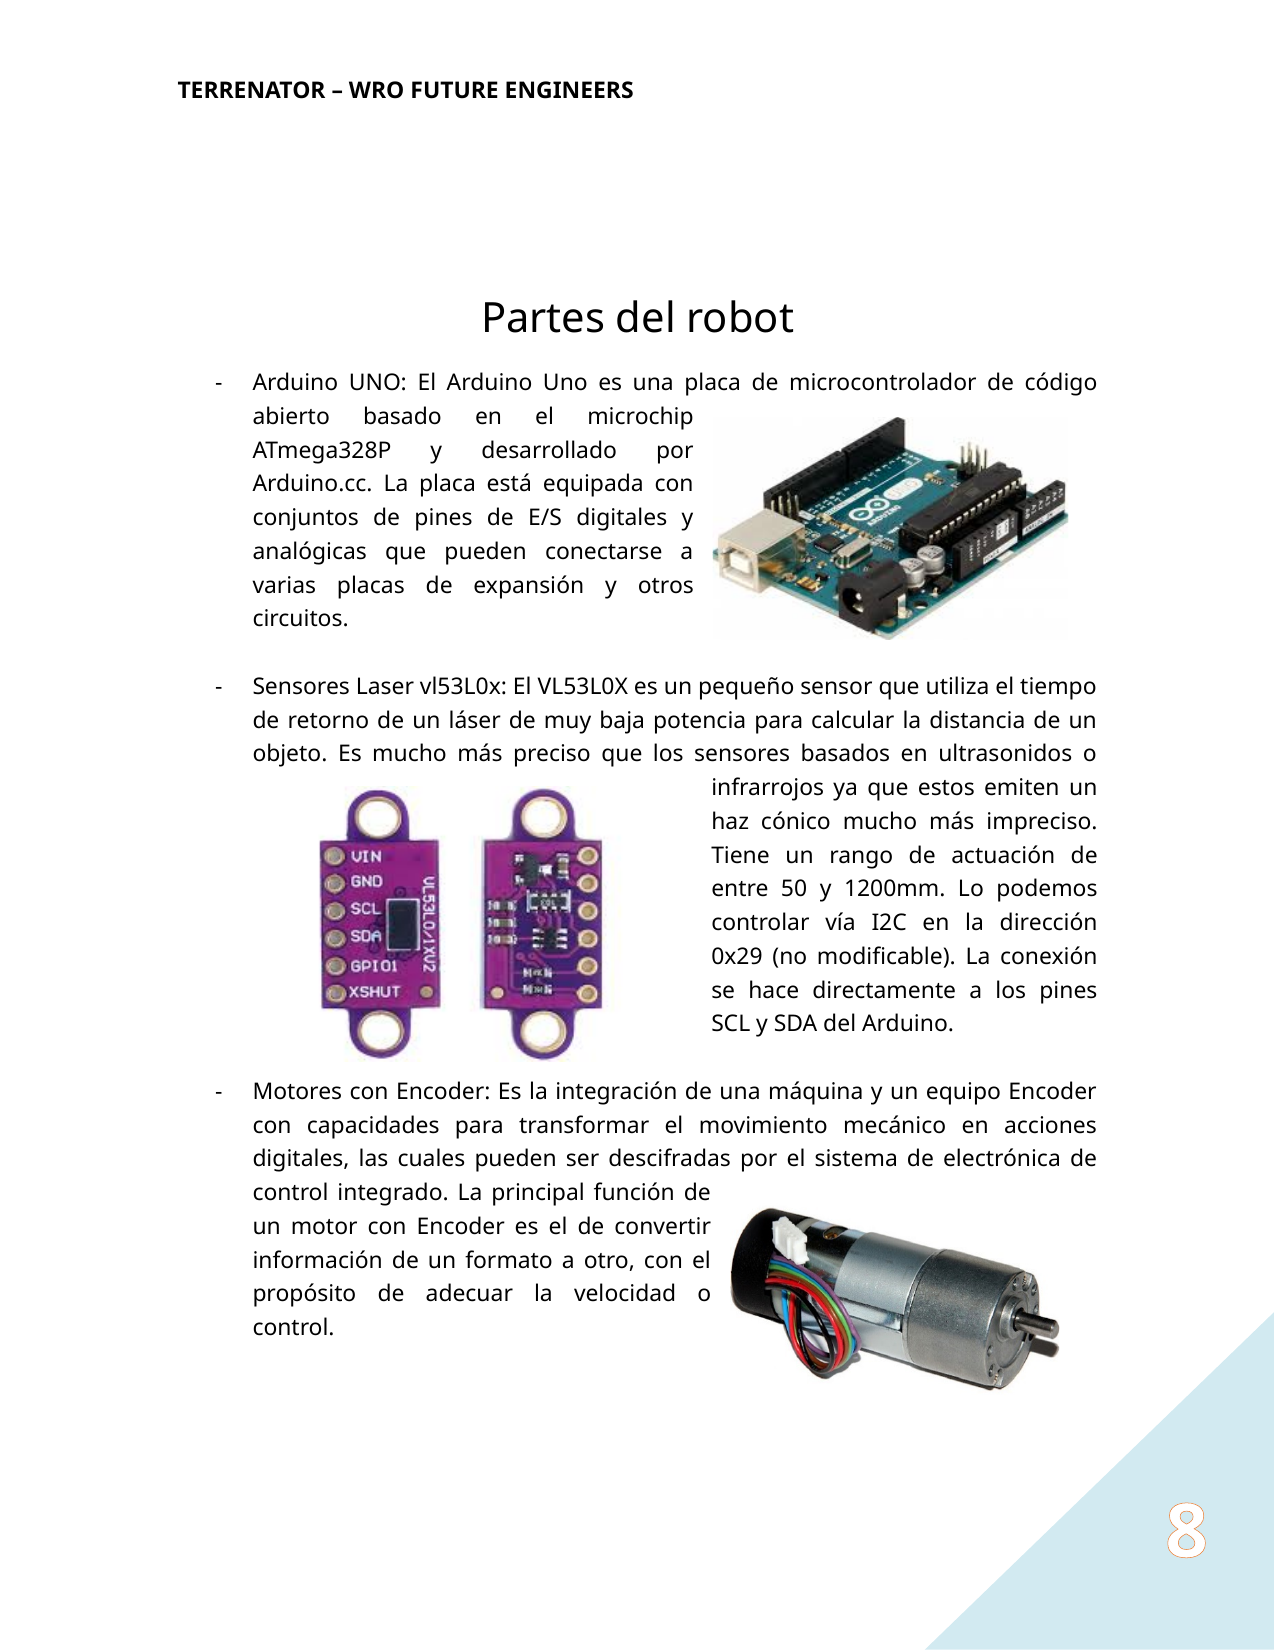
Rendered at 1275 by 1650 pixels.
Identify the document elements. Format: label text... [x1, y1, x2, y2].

picture [730, 1175, 1060, 1423]
picture [712, 417, 1069, 640]
text Partes del robot [177, 288, 1098, 345]
list Motores con Encoder: Es la integración de una máquina y un equipo Encoder con capacidades para transformar el movimiento mecánico en acciones digitales, las cuales pueden ser descifradas por el sistema de electrónica de control integrado. La principal función de un motor con Encoder es el de convertir información de un formato a otro, con el propósito de adecuar la velocidad o control. [215, 1075, 1098, 1342]
picture [245, 786, 693, 1062]
